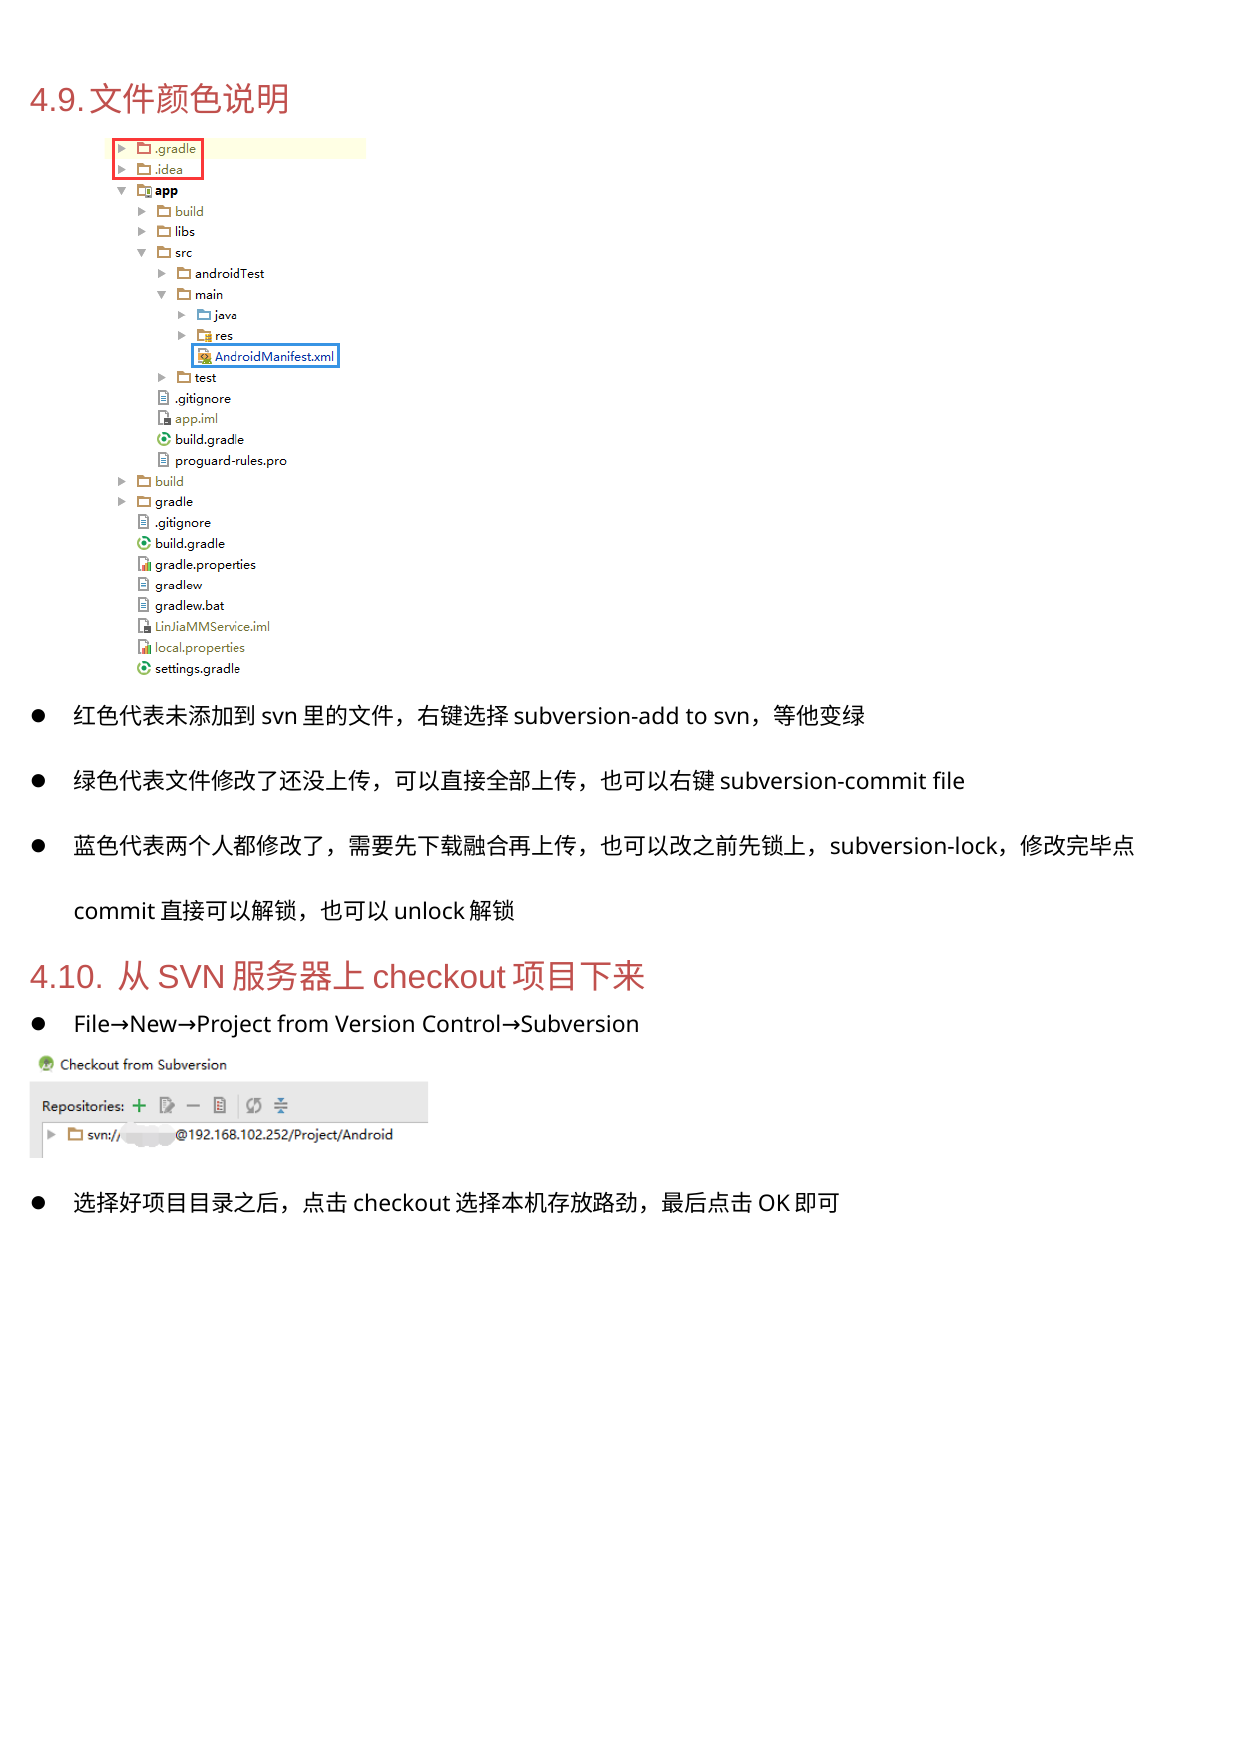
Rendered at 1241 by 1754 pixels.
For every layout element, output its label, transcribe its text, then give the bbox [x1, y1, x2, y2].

list File→New→Project from Version Control→Subversion [29, 1007, 1211, 1039]
list 红色代表未添加到svn里的文件，右键选择subversion-add to svn，等他变绿 [29, 682, 1211, 747]
list 选择好项目目录之后，点击checkout选择本机存放路劲，最后点击OK即可 [29, 1169, 1211, 1234]
picture [29, 1051, 429, 1158]
subtitle 从SVN服务器上checkout项目下来 [29, 942, 1211, 1007]
list 绿色代表文件修改了还没上传，可以直接全部上传，也可以右键subversion-commit file [29, 747, 1211, 812]
list 蓝色代表两个人都修改了，需要先下载融合再上传，也可以改之前先锁上，subversion-lock，修改完毕点commit直接可以解锁，也可以unlock解锁 [29, 812, 1211, 942]
picture [104, 135, 367, 677]
subtitle 文件颜色说明 [29, 64, 1211, 129]
